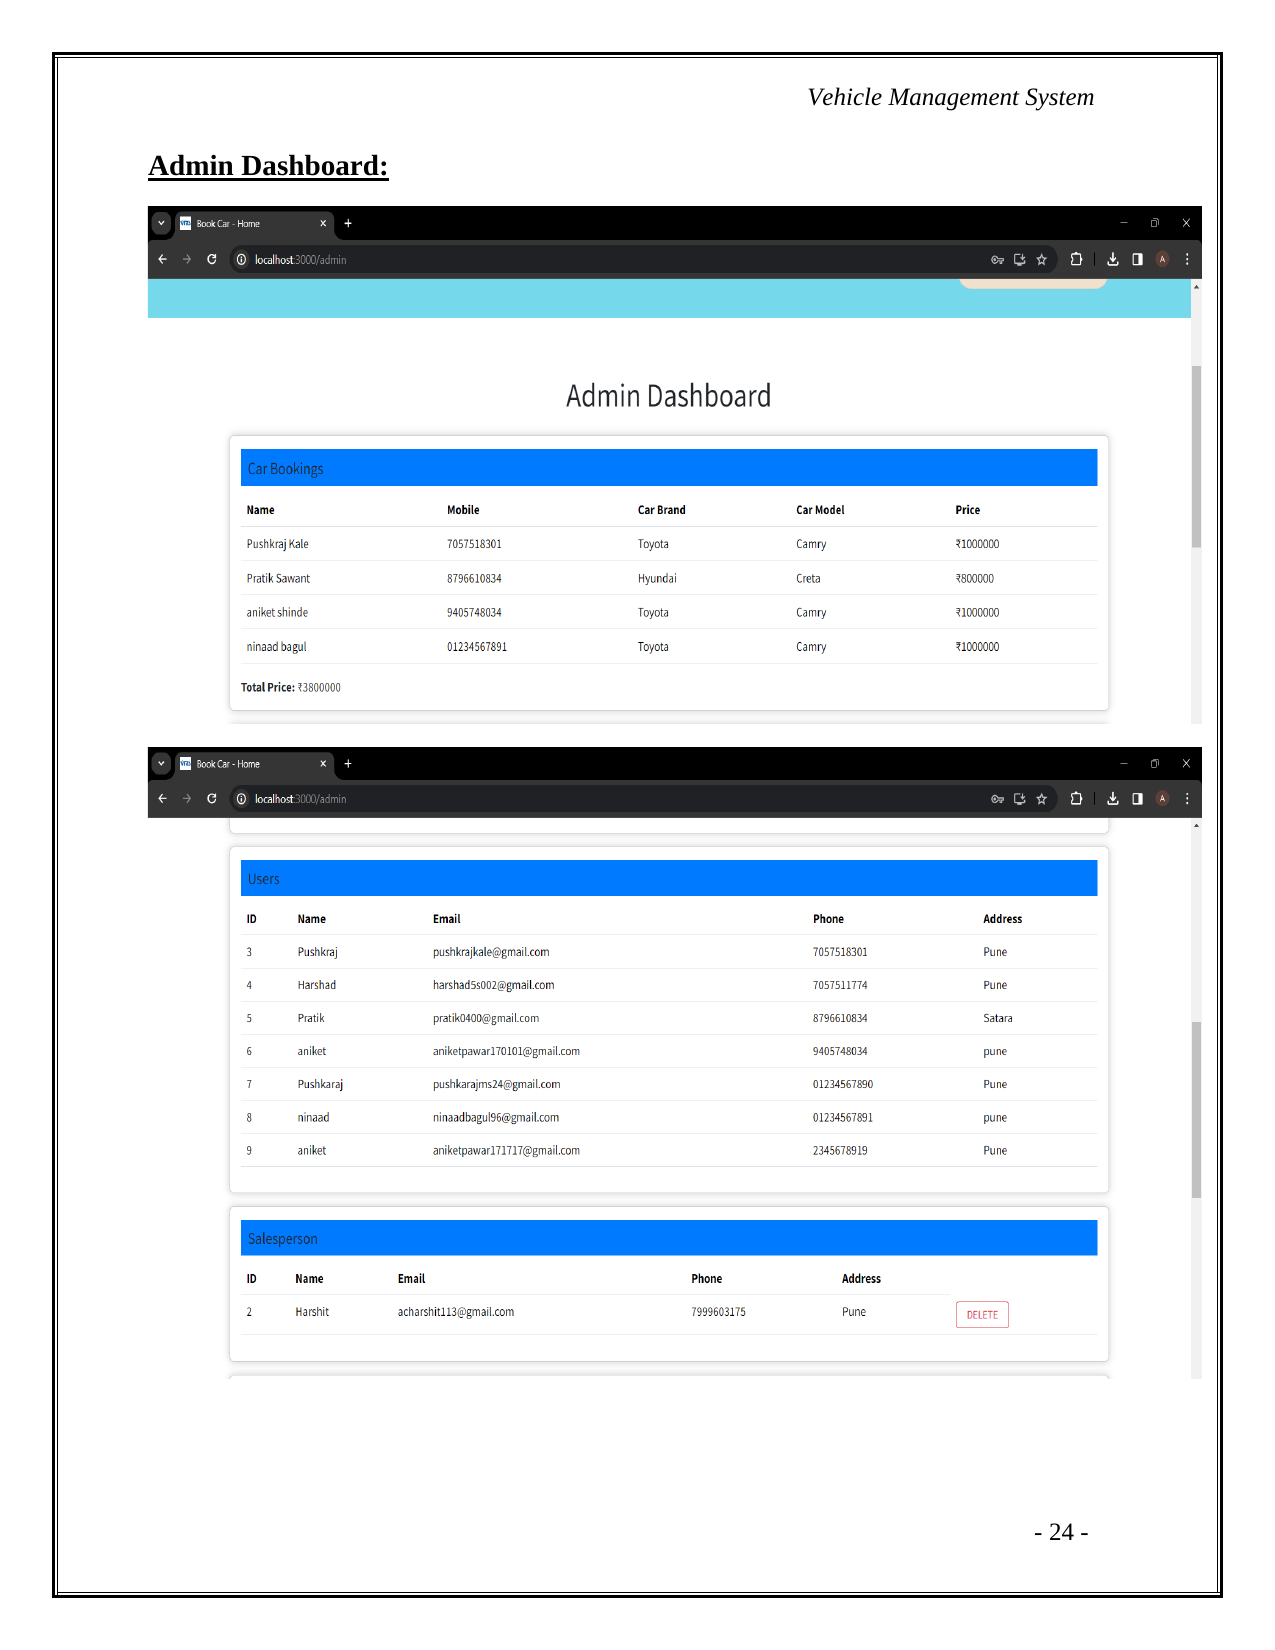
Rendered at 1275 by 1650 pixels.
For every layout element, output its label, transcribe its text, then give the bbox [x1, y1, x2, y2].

picture [147, 206, 1202, 724]
picture [147, 747, 1202, 1379]
subtitle Admin Dashboard: [148, 148, 1202, 182]
